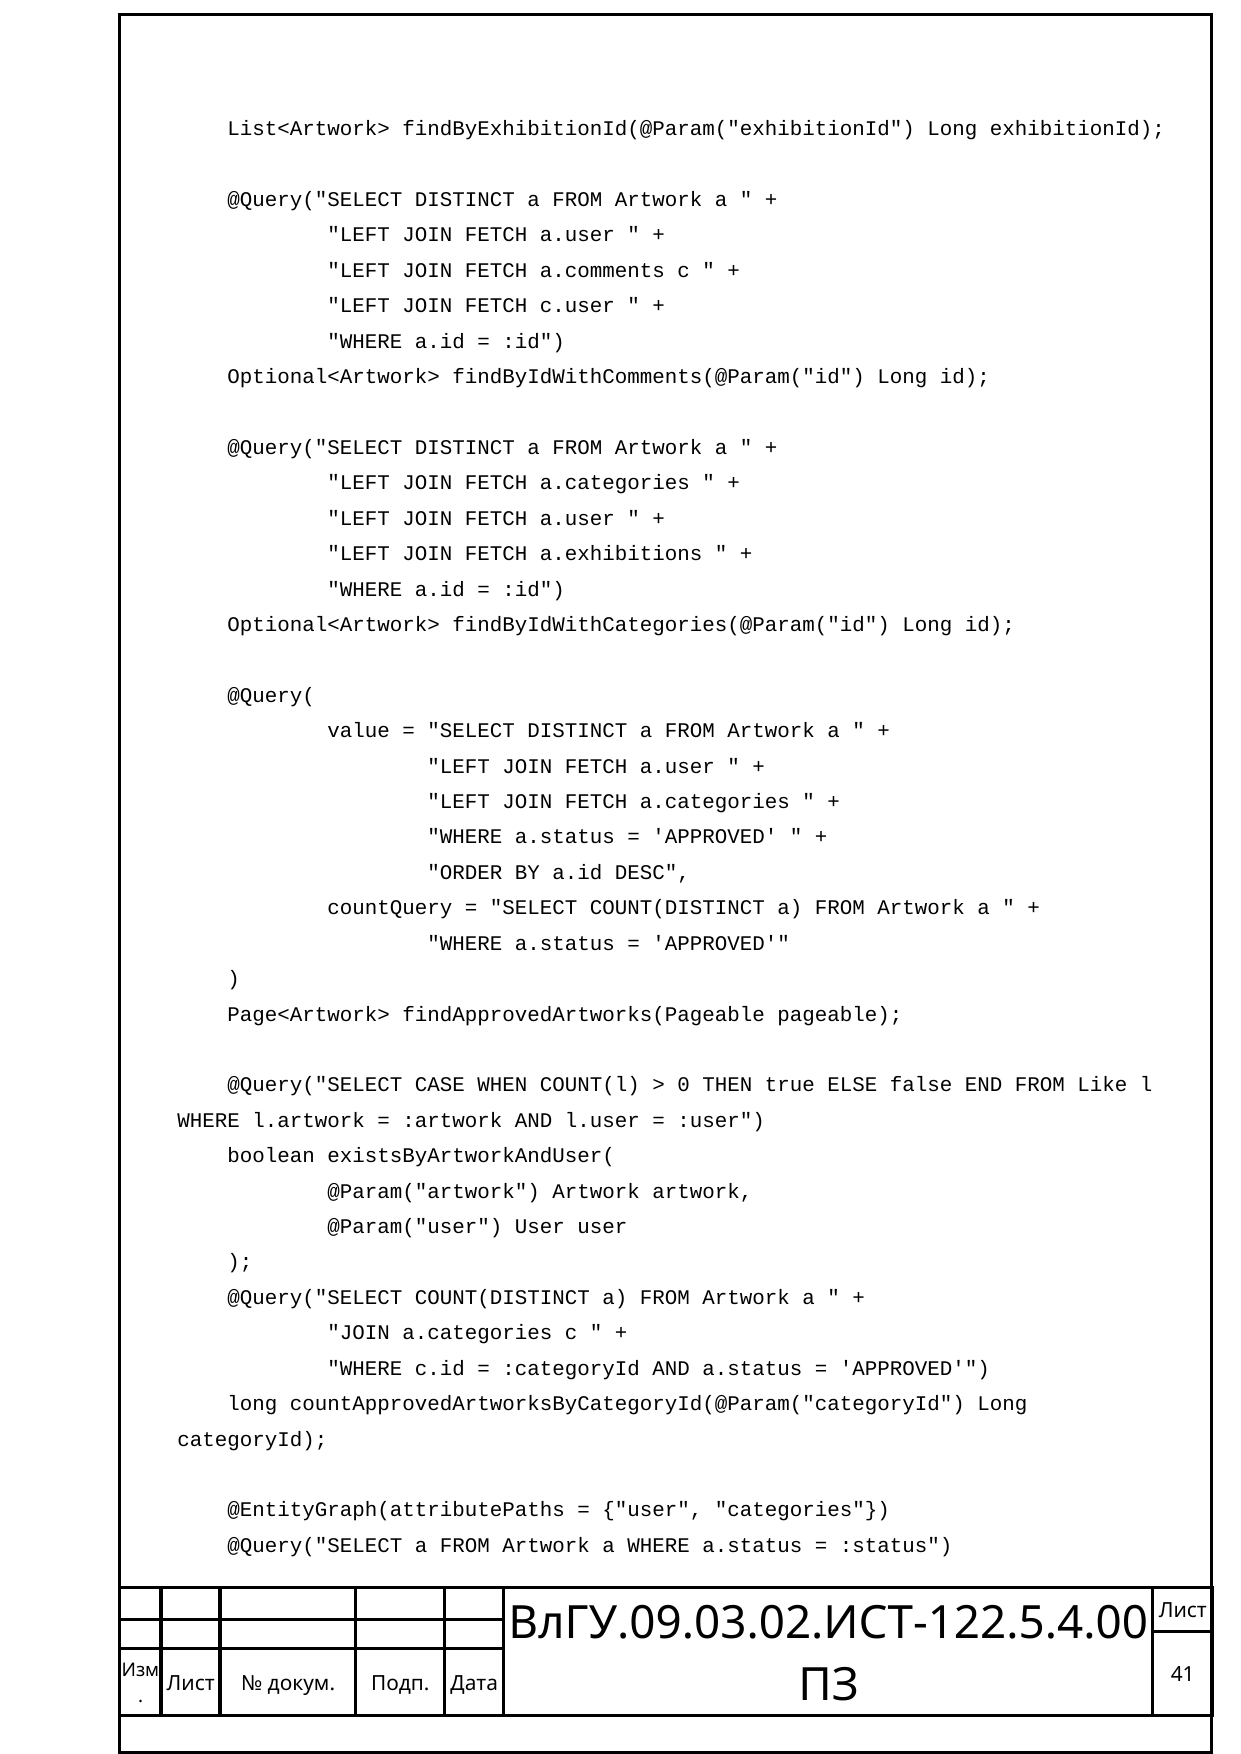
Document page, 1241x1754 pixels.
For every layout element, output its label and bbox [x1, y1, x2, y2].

text [177, 118, 1181, 1558]
